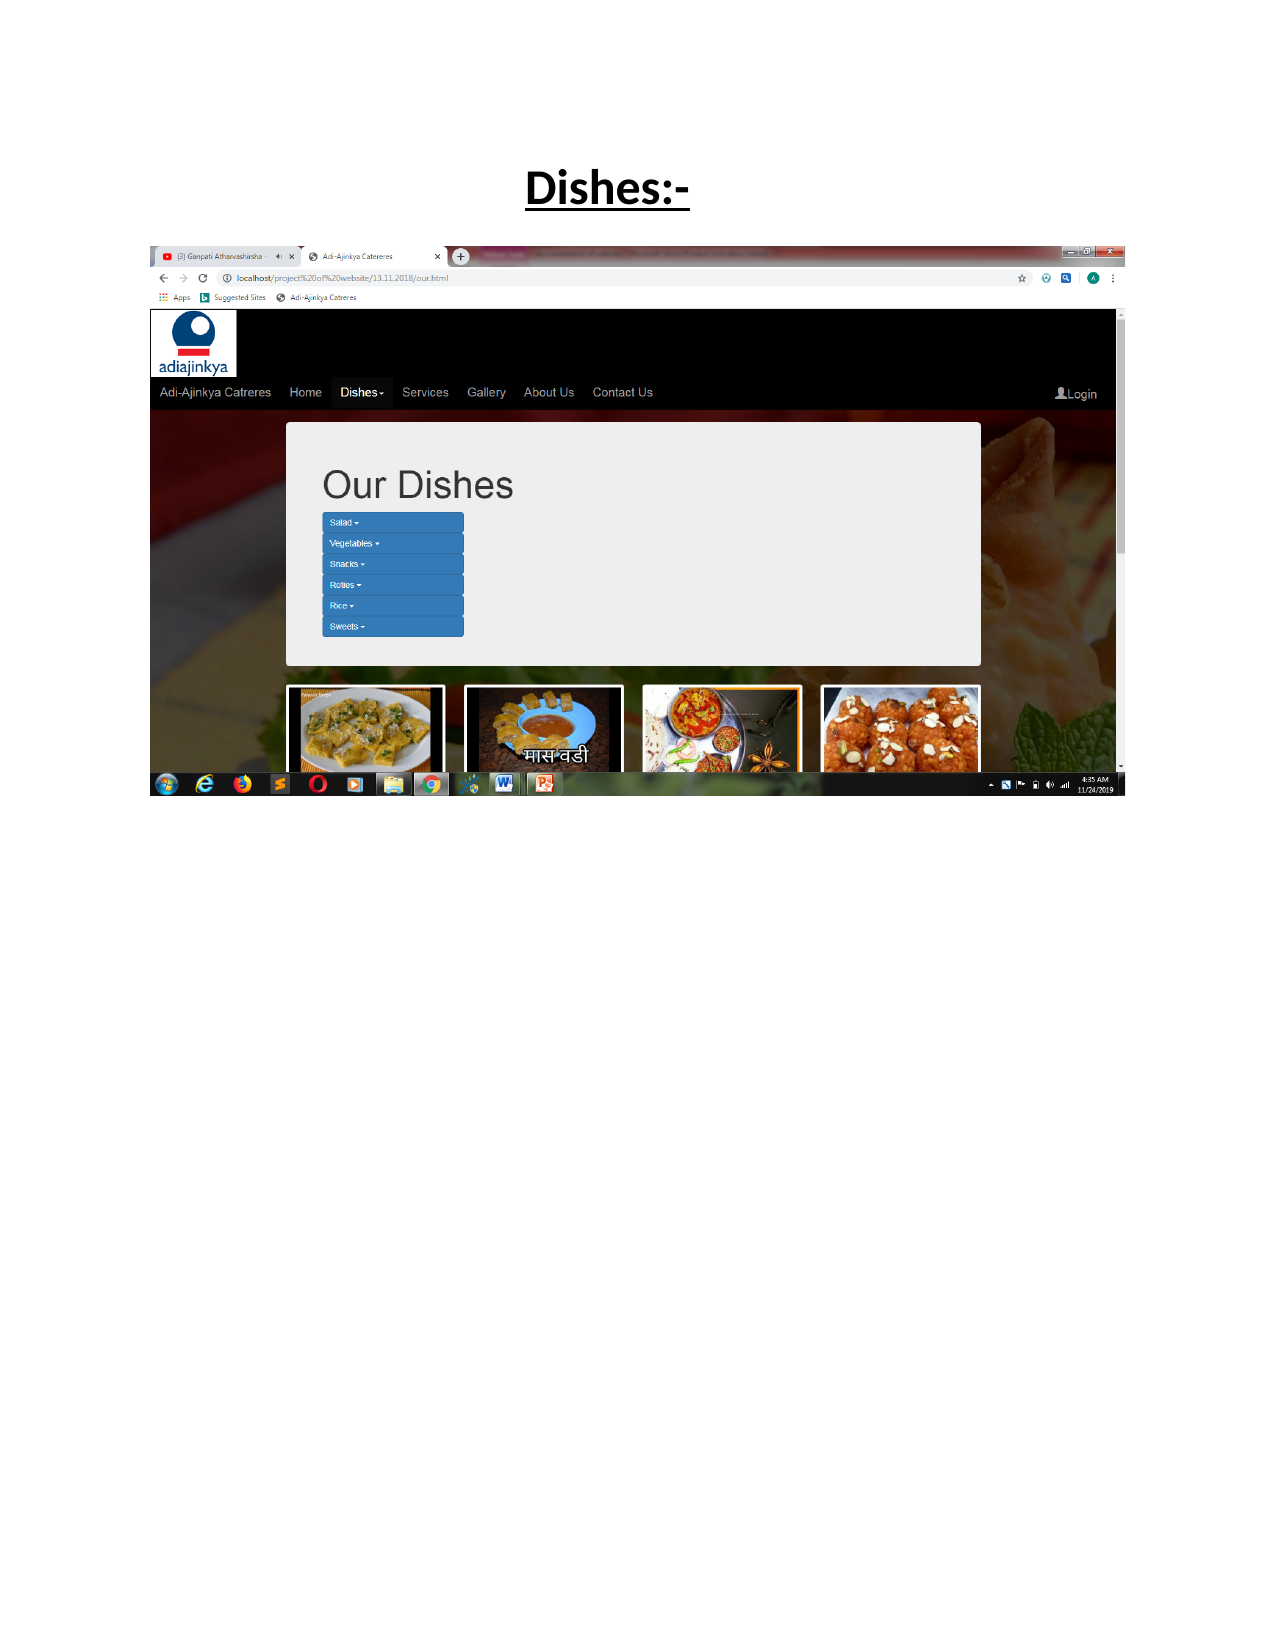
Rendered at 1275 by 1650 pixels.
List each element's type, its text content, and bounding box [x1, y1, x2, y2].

picture [150, 246, 1125, 796]
text Dishes:- [450, 156, 1125, 217]
